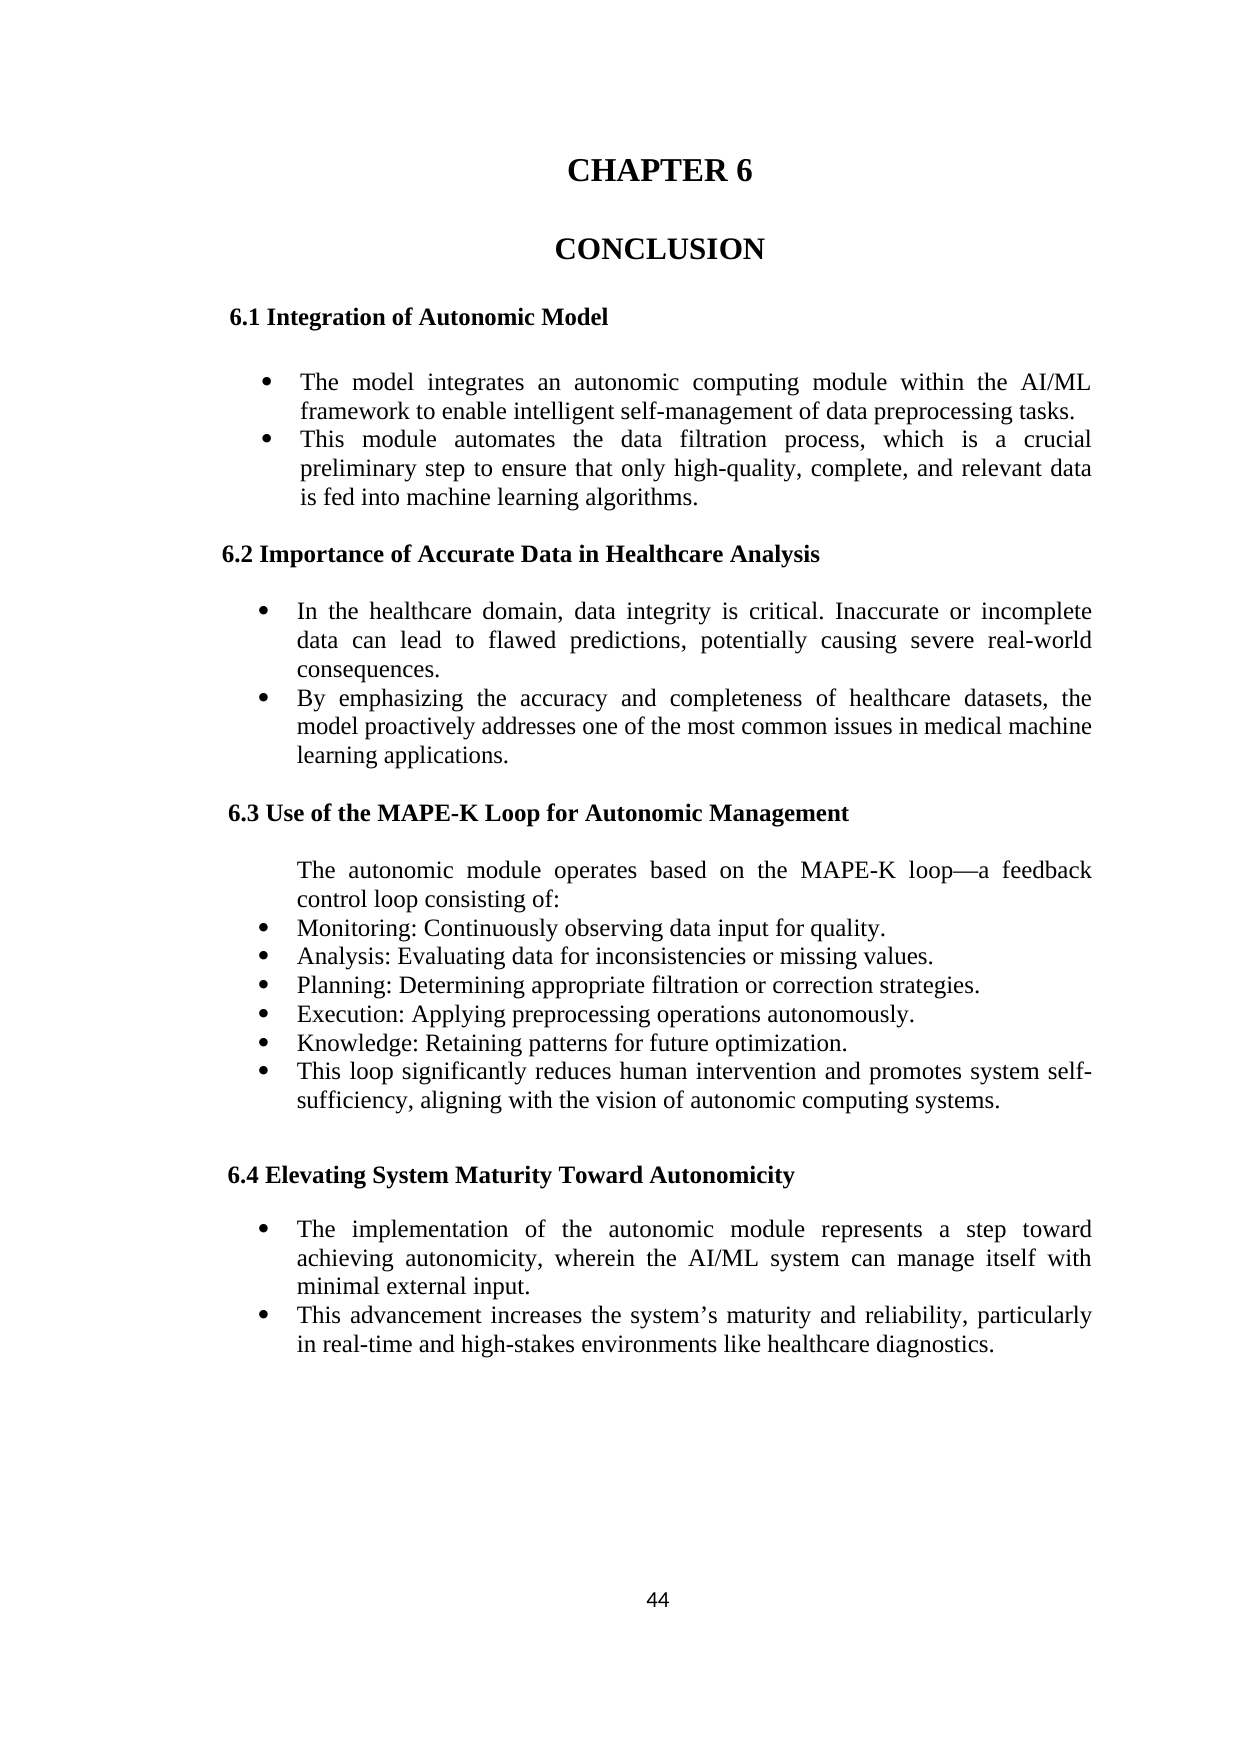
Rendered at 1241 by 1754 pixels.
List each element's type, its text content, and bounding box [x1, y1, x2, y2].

text 44 [646, 1585, 1154, 1613]
list The implementation of the autonomic module represents a step toward achieving autonomicity, wherein the AI/ML system can manage itself with minimal external input. [259, 1214, 1093, 1300]
list Analysis: Evaluating data for inconsistencies or missing values. [259, 941, 1093, 970]
text 6.4 Elevating System Maturity Toward Autonomicity [177, 1164, 1152, 1189]
list This advancement increases the system’s maturity and reliability, particularly in real-time and high-stakes environments like healthcare diagnostics. [259, 1300, 1093, 1358]
list Execution: Applying preprocessing operations autonomously. [259, 999, 1093, 1028]
list This module automates the data filtration process, which is a crucial preliminary step to ensure that only high-quality, complete, and relevant data is fed into machine learning algorithms. [262, 424, 1093, 511]
list In the healthcare domain, data integrity is critical. Inaccurate or incomplete data can lead to flawed predictions, potentially causing severe real-world consequences. [259, 596, 1093, 683]
text 6.2 Importance of Accurate Data in Healthcare Analysis [222, 539, 1093, 568]
text CHAPTER 6 [567, 150, 1154, 188]
list The model integrates an autonomic computing module within the AI/ML framework to enable intelligent self-management of data preprocessing tasks. [262, 367, 1093, 424]
text 6.3 Use of the MAPE-K Loop for Autonomic Management [222, 798, 1093, 826]
text 6.1 Integration of Autonomic Model [222, 302, 1154, 331]
text CONCLUSION [554, 231, 1154, 266]
list Planning: Determining appropriate filtration or correction strategies. [259, 970, 1093, 999]
list Knowledge: Retaining patterns for future optimization. [259, 1028, 1093, 1056]
list Monitoring: Continuously observing data input for quality. [259, 913, 1093, 941]
list This loop significantly reduces human intervention and promotes system self-sufficiency, aligning with the vision of autonomic computing systems. [259, 1056, 1093, 1114]
list The autonomic module operates based on the MAPE-K loop—a feedback control loop consisting of: [297, 855, 1093, 913]
list By emphasizing the accuracy and completeness of healthcare datasets, the model proactively addresses one of the most common issues in medical machine learning applications. [259, 683, 1093, 769]
